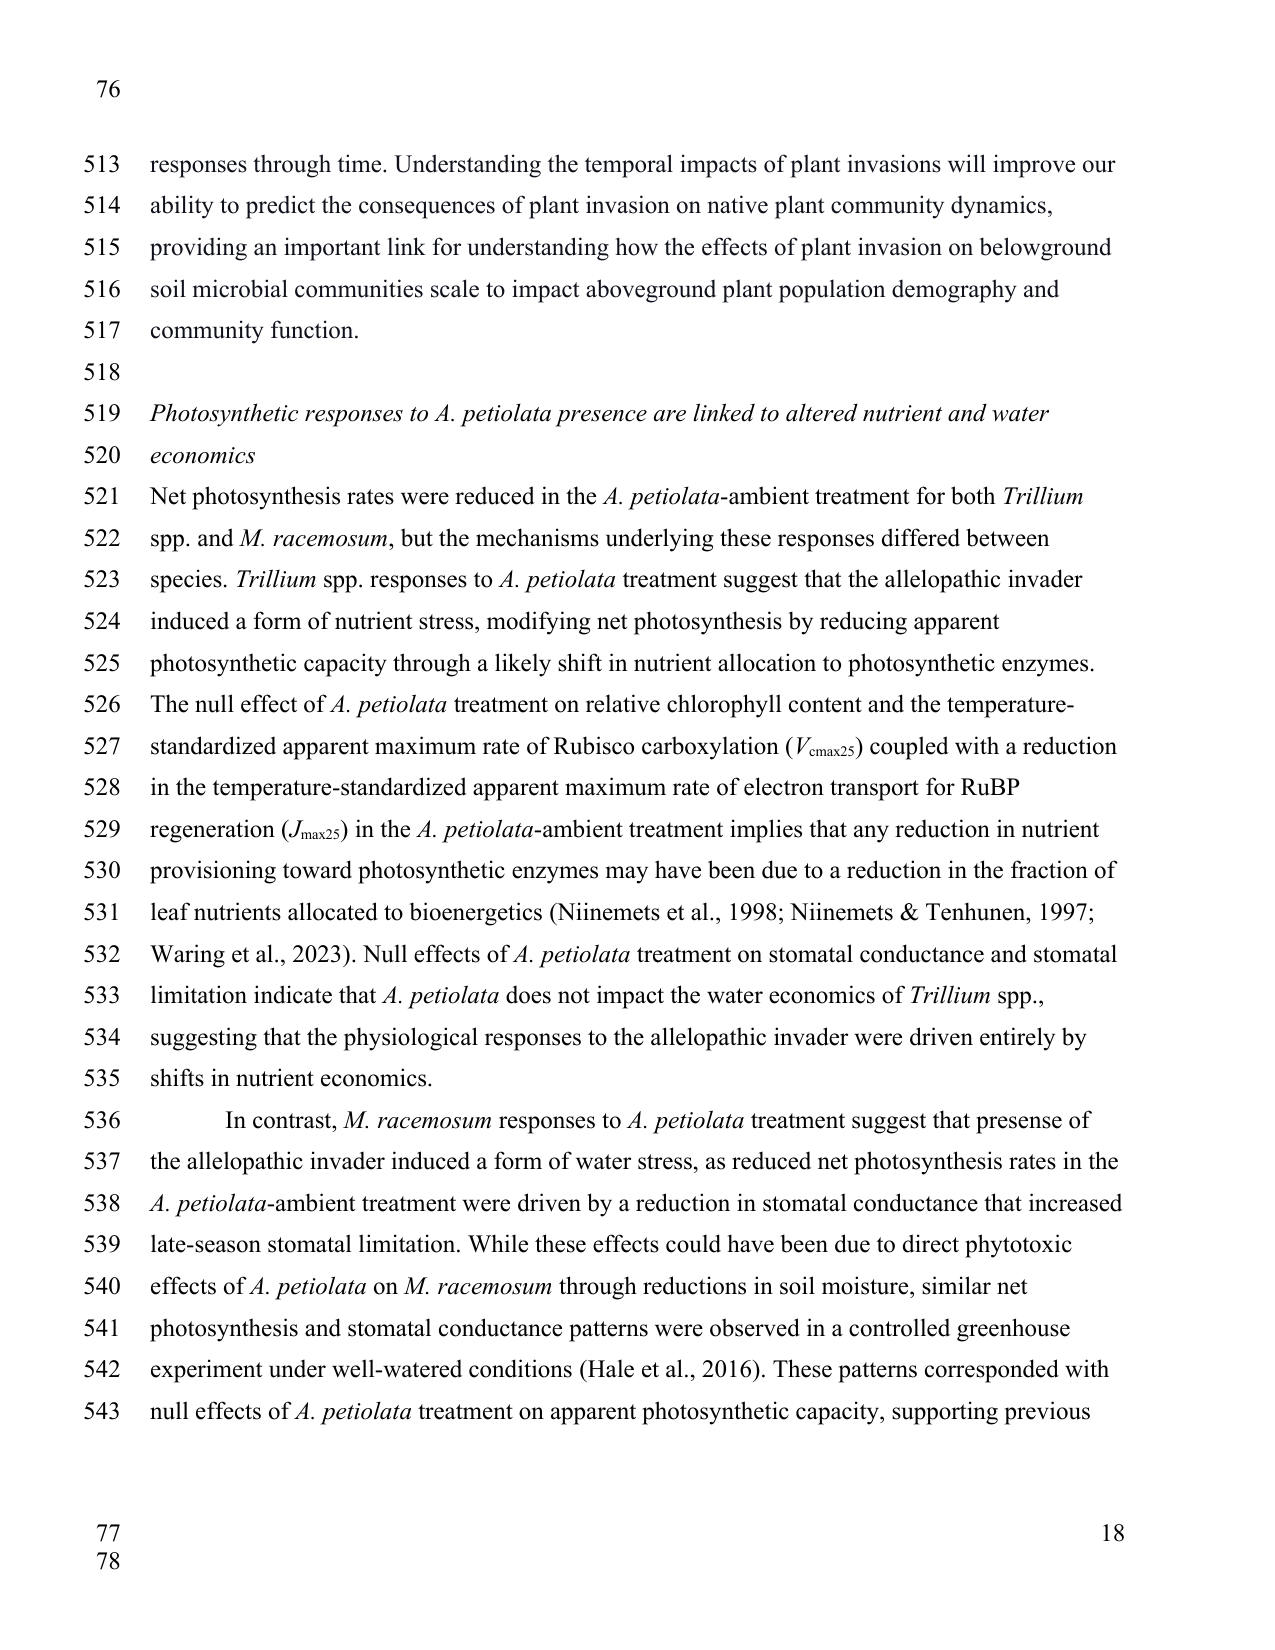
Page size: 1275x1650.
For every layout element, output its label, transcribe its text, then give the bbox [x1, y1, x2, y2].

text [150, 150, 1125, 344]
text Net photosynthesis rates were reduced in the A. petiolata-ambient treatment for both Trillium spp. and M. racemosum, but the mechanisms underlying these responses differed between species. Trillium spp. responses to A. petiolata treatment suggest that the allelopathic invader induced a form of nutrient stress, modifying net photosynthesis by reducing apparent photosynthetic capacity through a likely shift in nutrient allocation to photosynthetic enzymes. The null effect of A. petiolata treatment on relative chlorophyll content and the temperature-standardized apparent maximum rate of Rubisco carboxylation (Vcmax25) coupled with a reduction in the temperature-standardized apparent maximum rate of electron transport for RuBP regeneration (Jmax25) in the A. petiolata-ambient treatment implies that any reduction in nutrient provisioning toward photosynthetic enzymes may have been due to a reduction in the fraction of leaf nutrients allocated to bioenergetics . Null effects of A. petiolata treatment on stomatal conductance and stomatal limitation indicate that A. petiolata does not impact the water economics of Trillium spp., suggesting that the physiological responses to the allelopathic invader were driven entirely by shifts in nutrient economics. [150, 482, 1125, 1092]
text Photosynthetic responses to A. petiolata presence are linked to altered nutrient and water economics [150, 399, 1125, 469]
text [150, 1106, 1125, 1424]
